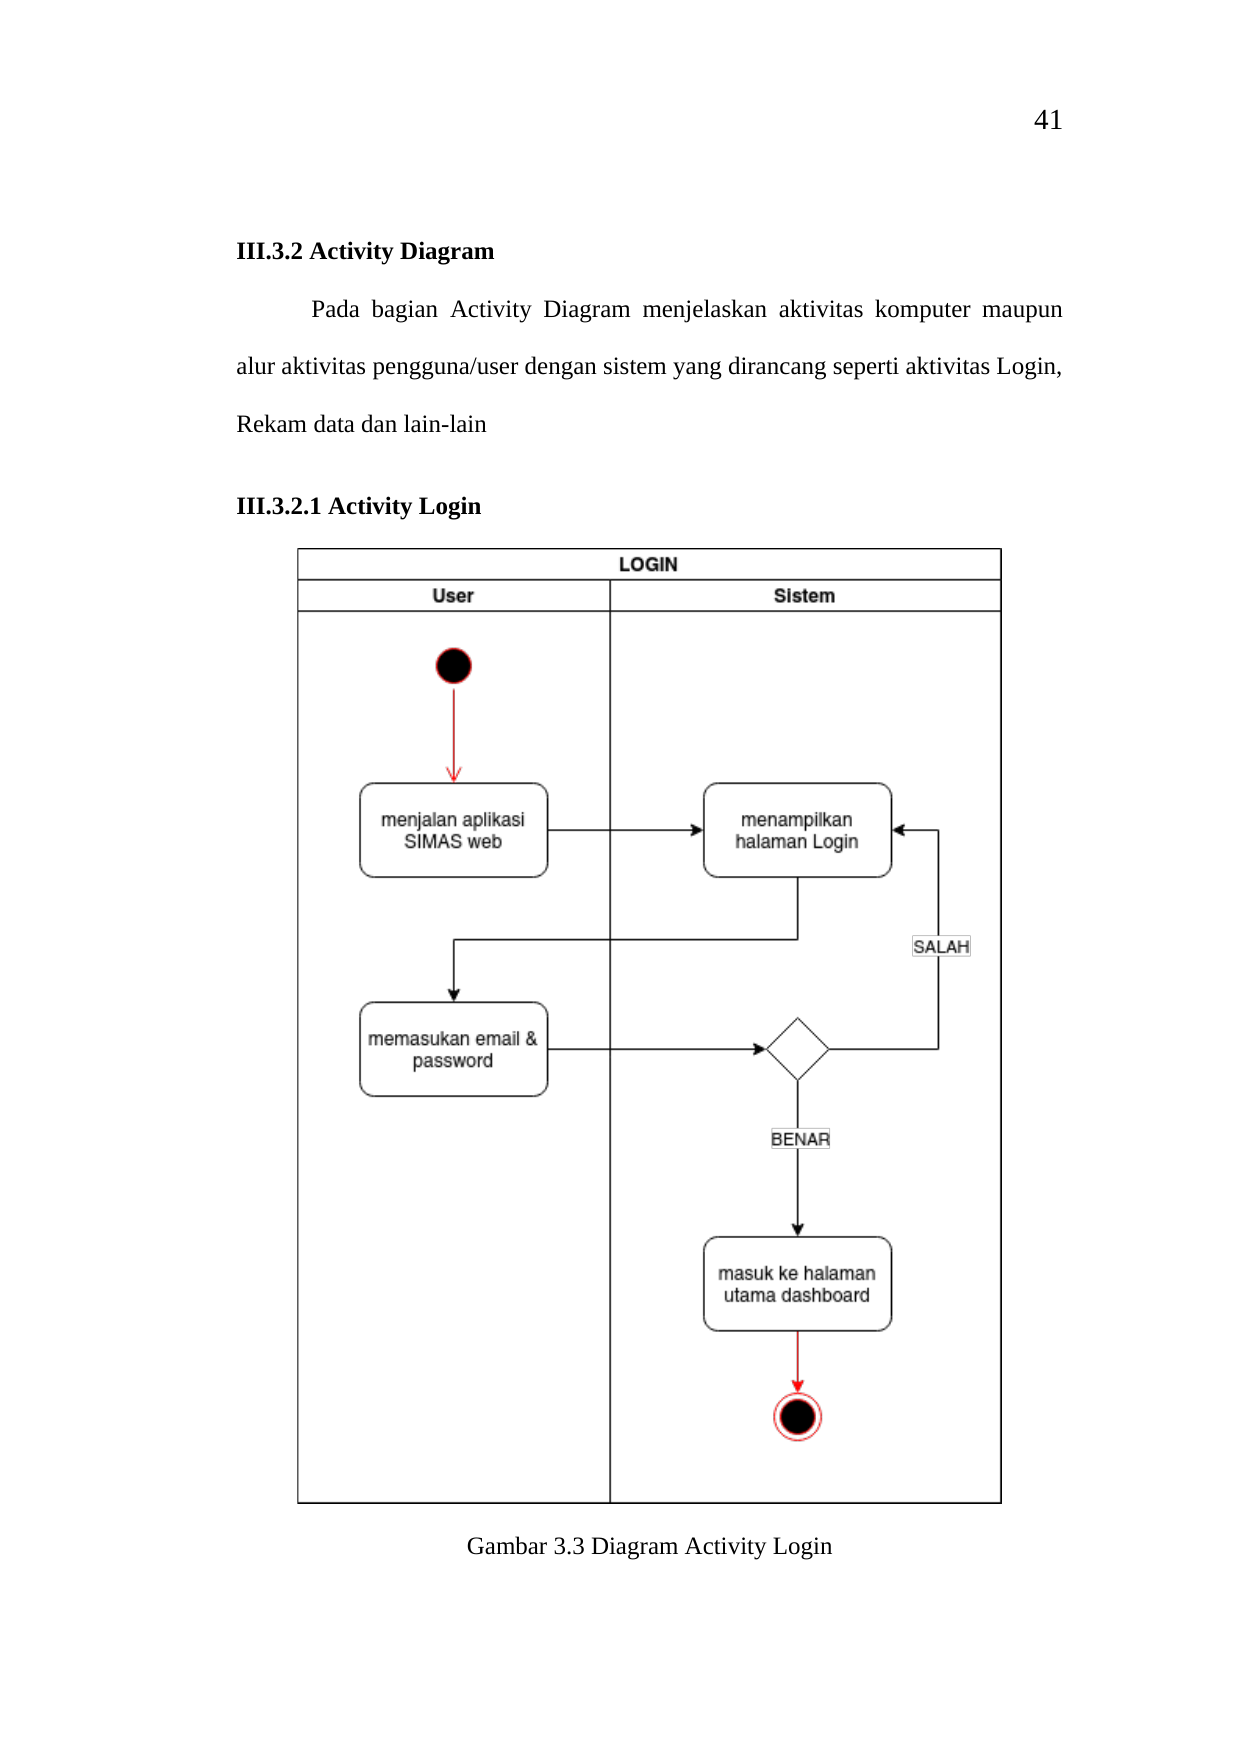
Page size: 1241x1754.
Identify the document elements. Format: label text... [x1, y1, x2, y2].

subtitle Activity Diagram [236, 236, 1063, 265]
picture [297, 548, 1002, 1504]
subtitle Activity Login [236, 491, 1063, 520]
text Gambar 3.3 Diagram Activity Login [236, 1531, 1063, 1560]
text Pada bagian Activity Diagram menjelaskan aktivitas komputer maupun alur aktivitas pengguna/user dengan sistem yang dirancang seperti aktivitas Login, Rekam data dan lain-lain [236, 294, 1063, 437]
